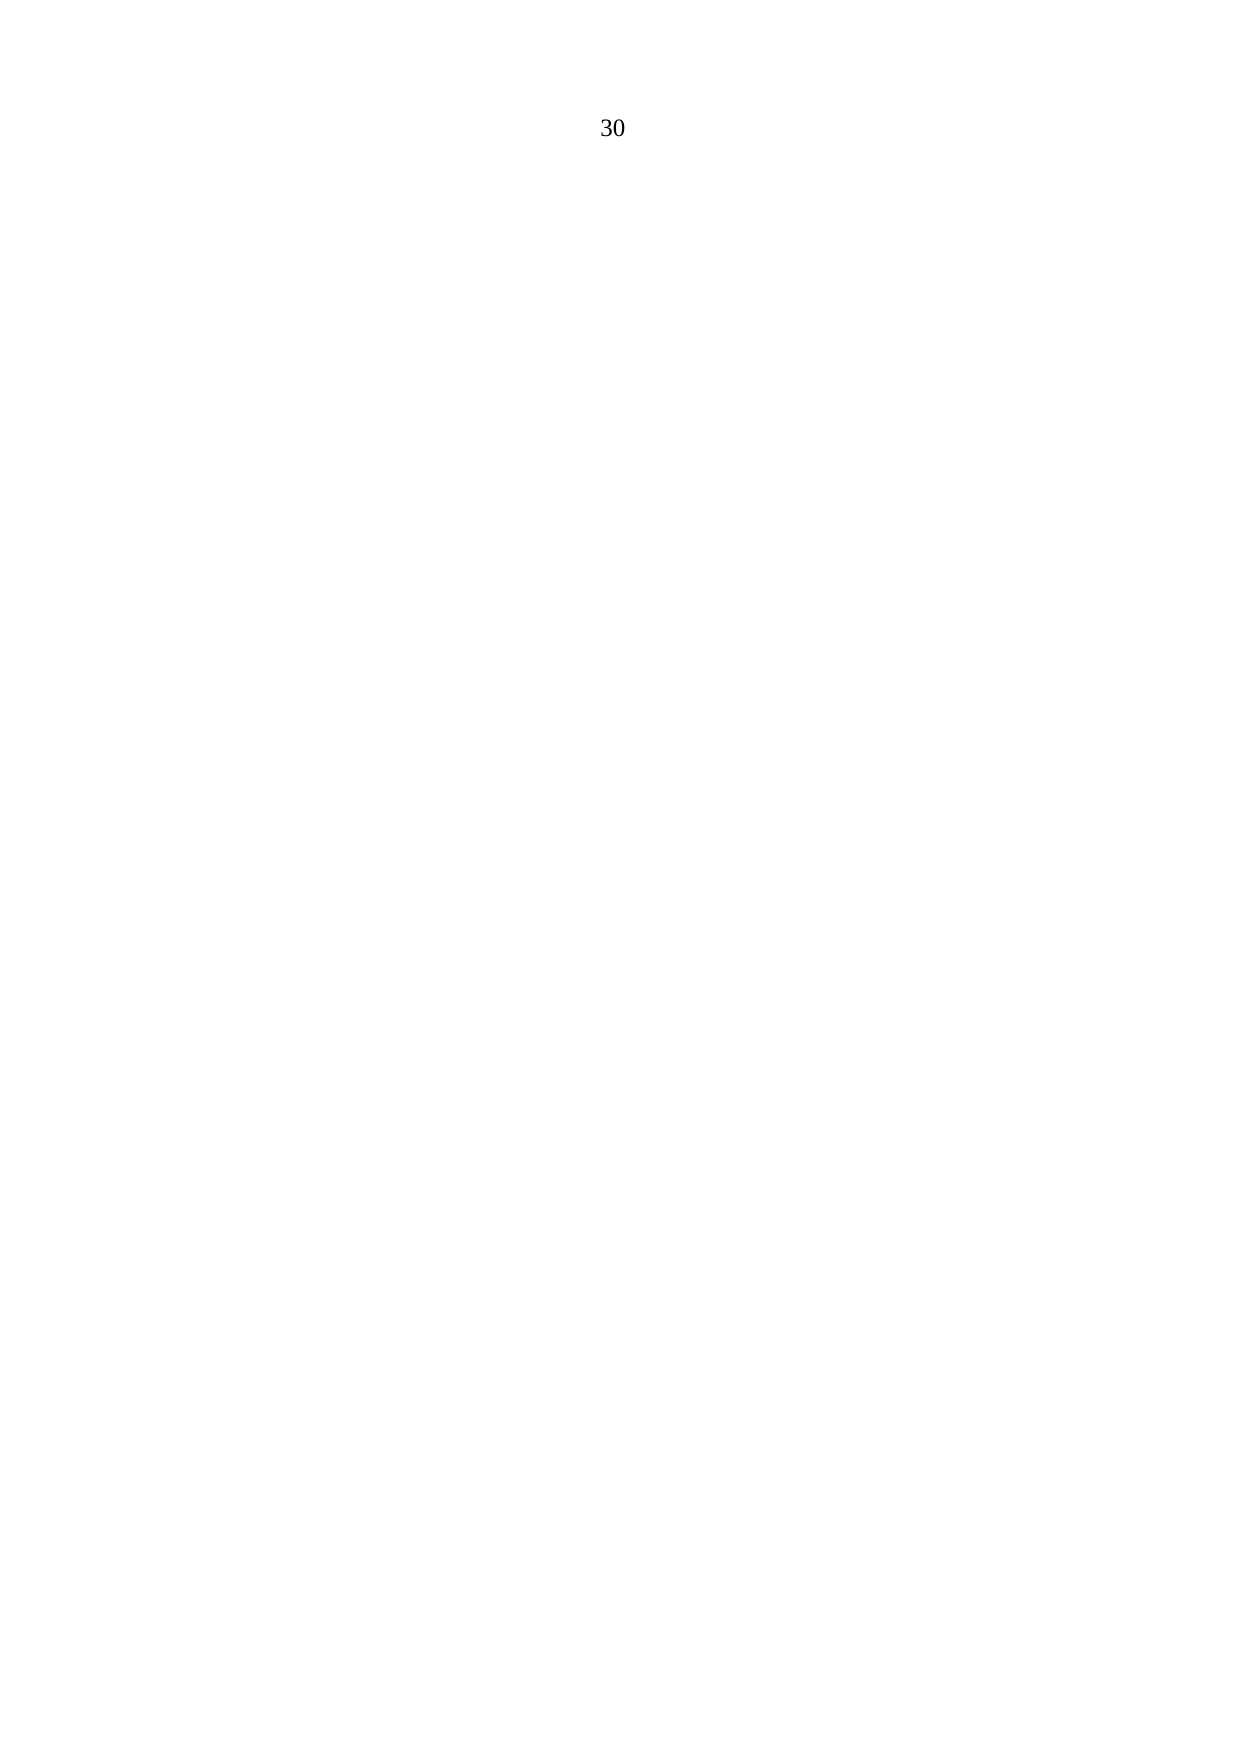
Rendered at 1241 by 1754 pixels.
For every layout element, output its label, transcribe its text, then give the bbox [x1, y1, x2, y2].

text 30 [600, 113, 1154, 142]
